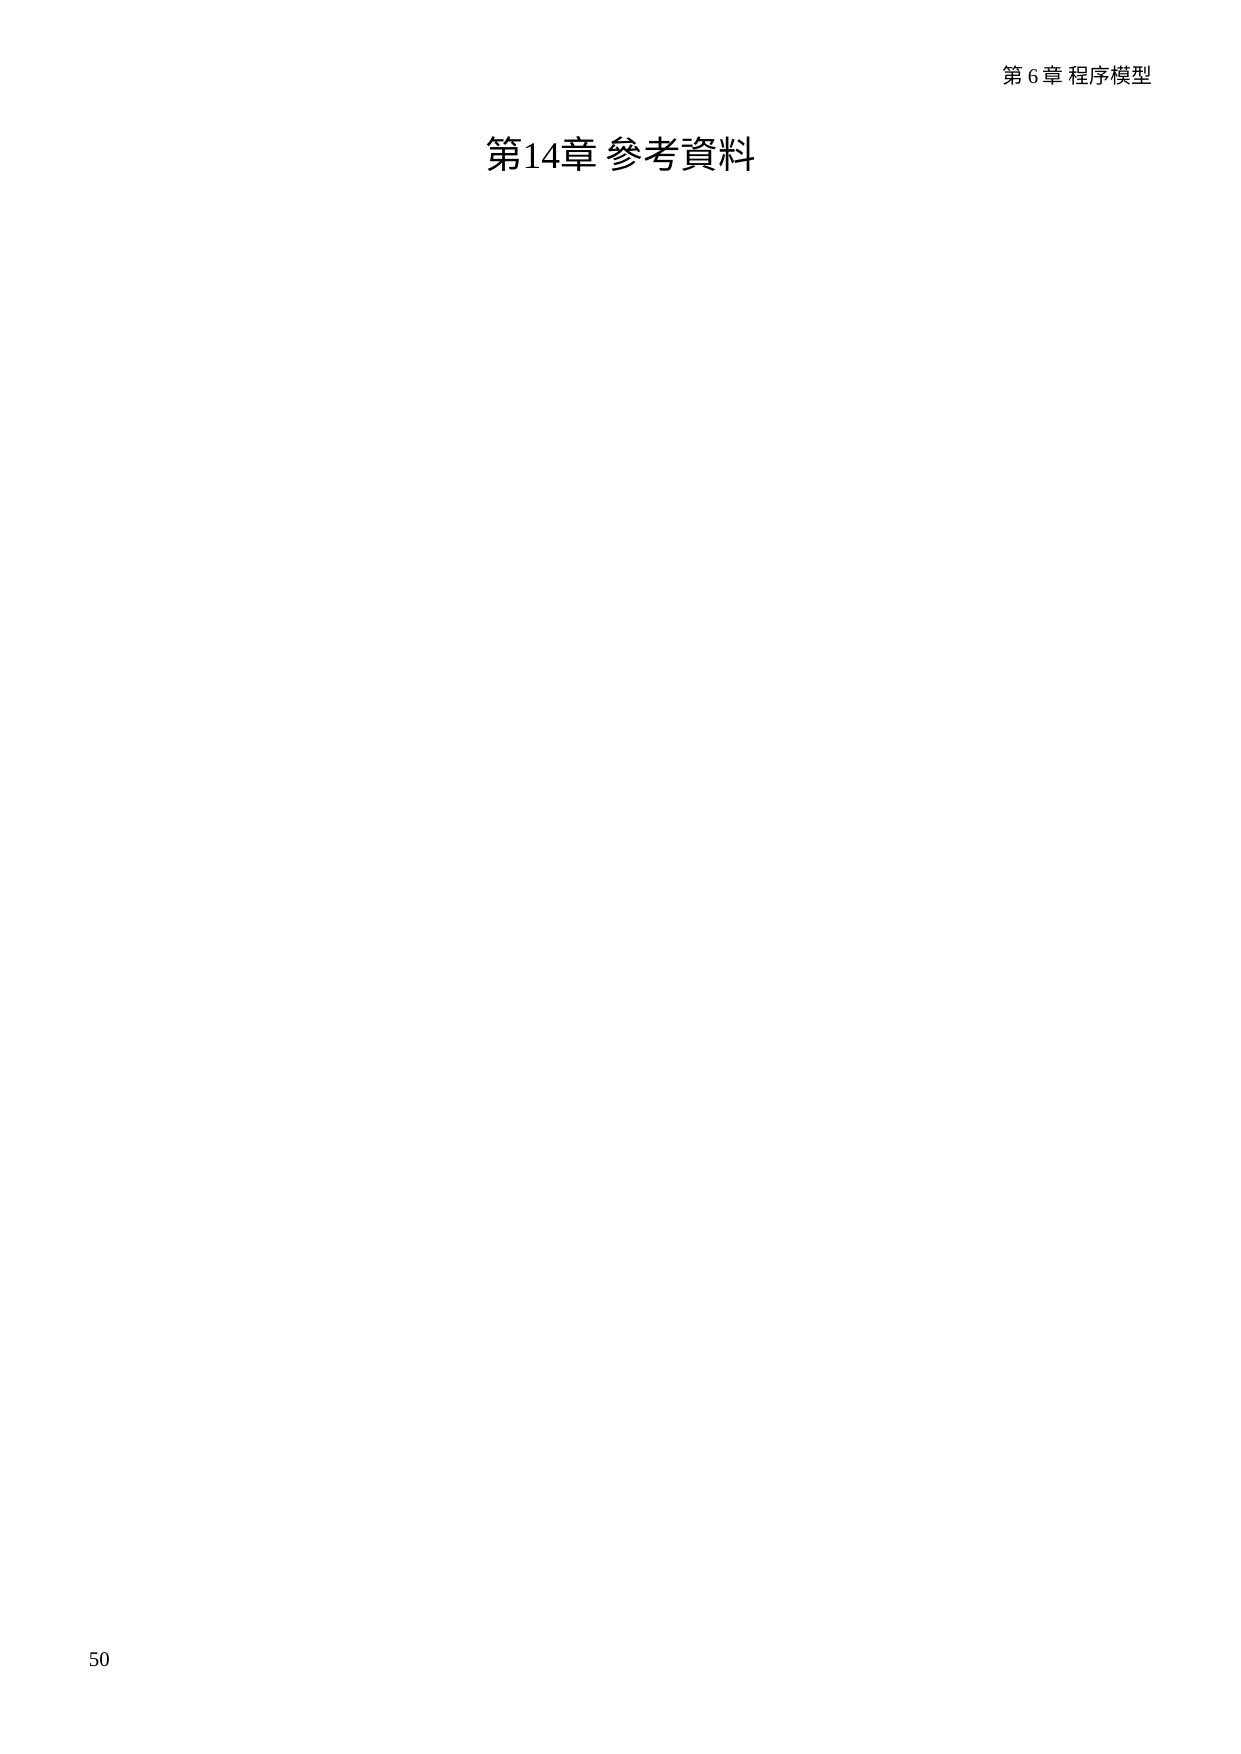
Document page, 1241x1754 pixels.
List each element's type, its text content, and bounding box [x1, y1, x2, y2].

subtitle 參考資料 [89, 113, 1152, 192]
